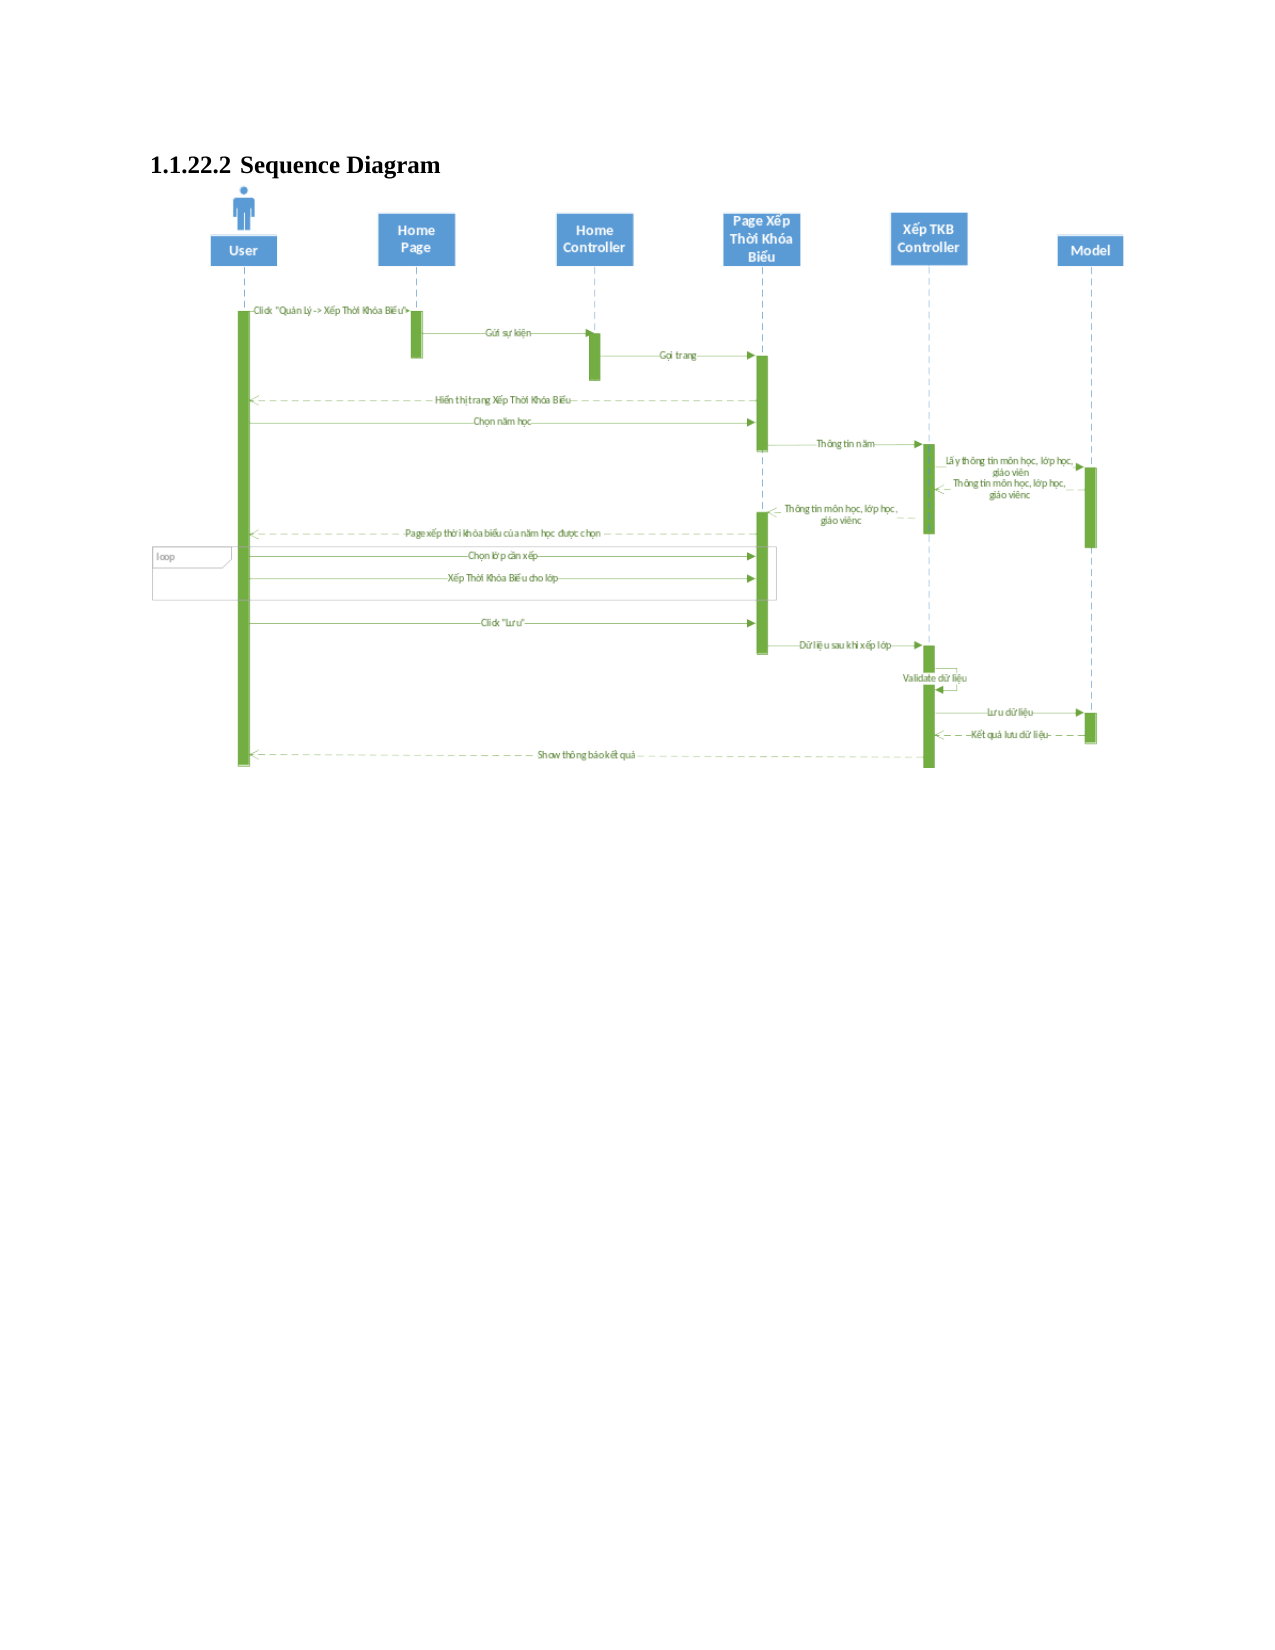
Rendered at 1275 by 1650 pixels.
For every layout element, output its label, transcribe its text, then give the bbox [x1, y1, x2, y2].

subtitle Sequence Diagram [150, 150, 1125, 179]
